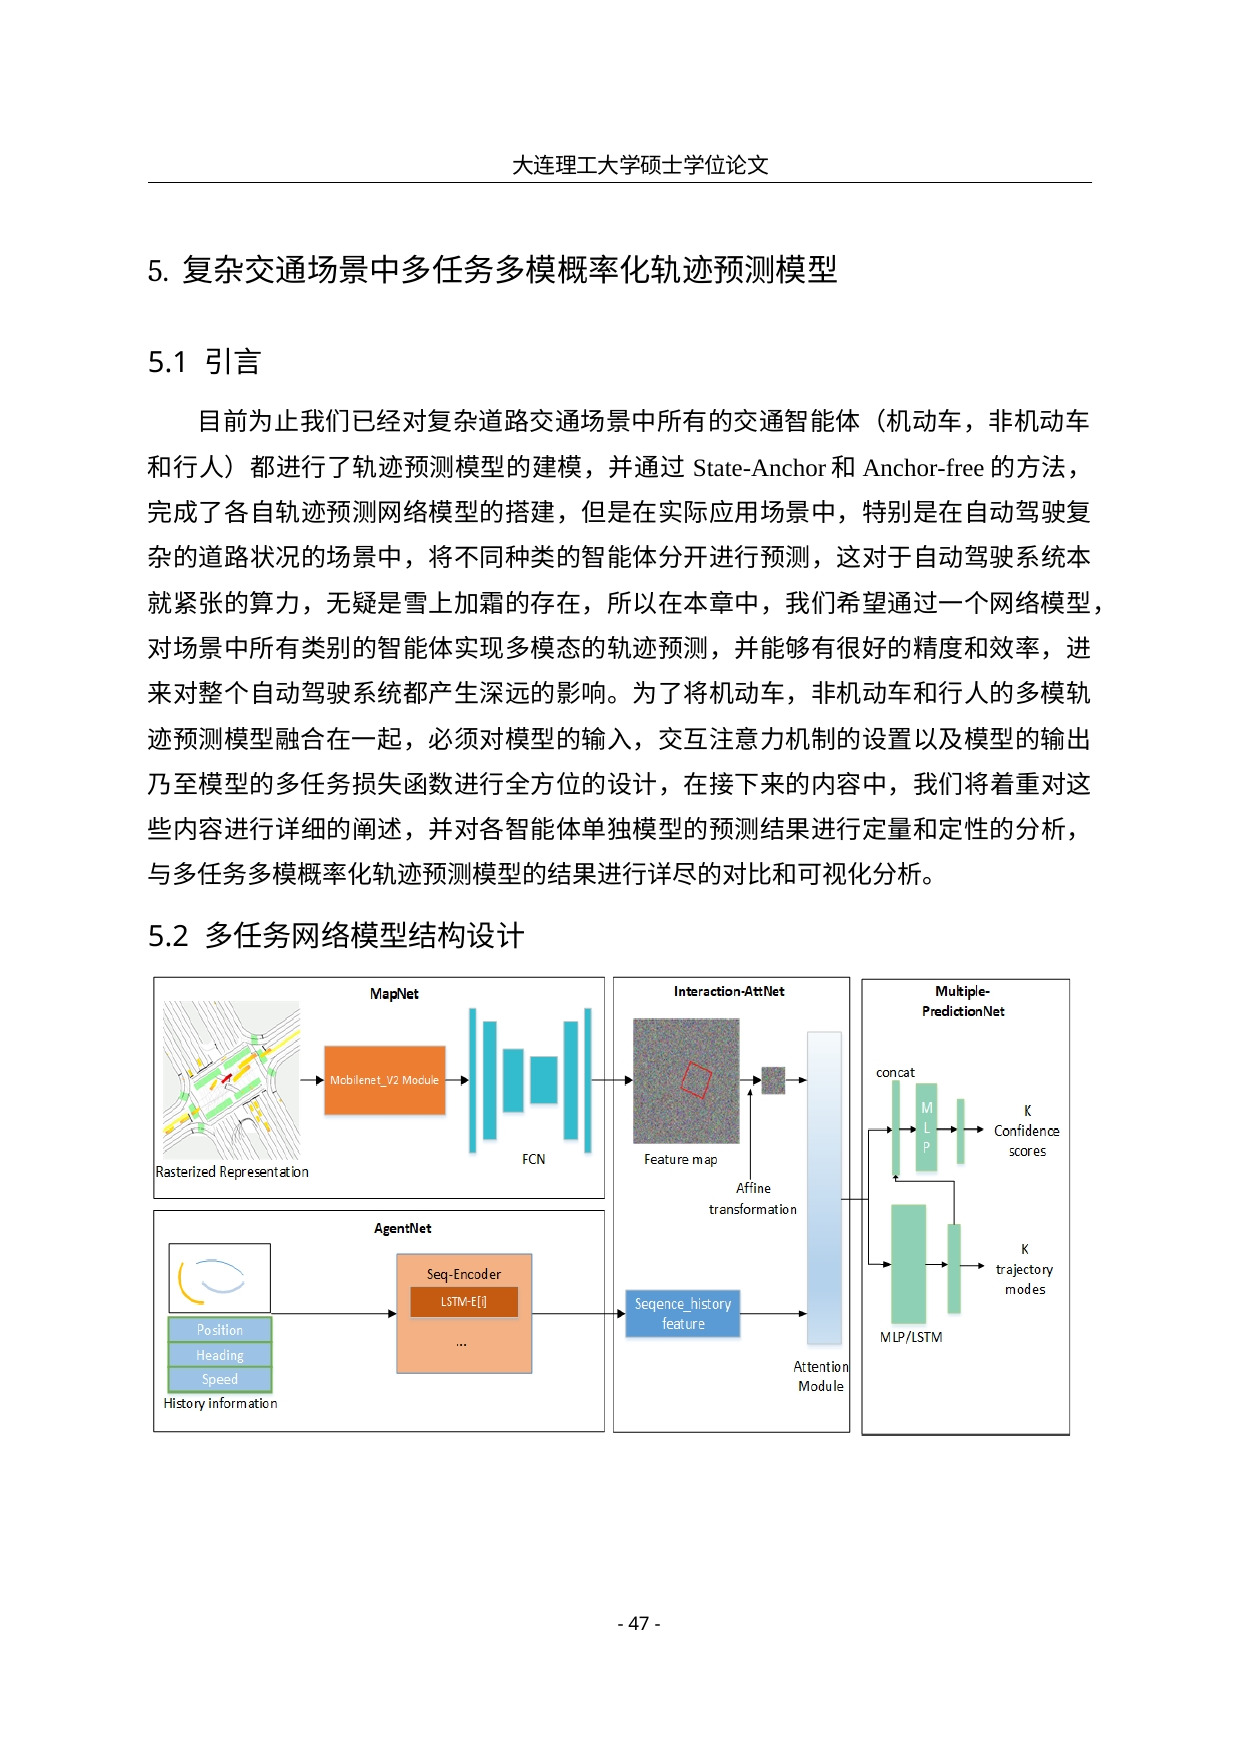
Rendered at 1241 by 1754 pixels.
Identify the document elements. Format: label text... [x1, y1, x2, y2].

text 目前为止我们已经对复杂道路交通场景中所有的交通智能体（机动车，非机动车和行人）都进行了轨迹预测模型的建模，并通过State-Anchor和Anchor-free的方法，完成了各自轨迹预测网络模型的搭建，但是在实际应用场景中，特别是在自动驾驶复杂的道路状况的场景中，将不同种类的智能体分开进行预测，这对于自动驾驶系统本就紧张的算力，无疑是雪上加霜的存在，所以在本章中，我们希望通过一个网络模型，对场景中所有类别的智能体实现多模态的轨迹预测，并能够有很好的精度和效率，进来对整个自动驾驶系统都产生深远的影响。为了将机动车，非机动车和行人的多模轨迹预测模型融合在一起，必须对模型的输入，交互注意力机制的设置以及模型的输出乃至模型的多任务损失函数进行全方位的设计，在接下来的内容中，我们将着重对这些内容进行详细的阐述，并对各智能体单独模型的预测结果进行定量和定性的分析，与多任务多模概率化轨迹预测模型的结果进行详尽的对比和可视化分析。 [148, 402, 1092, 891]
picture [147, 976, 1071, 1436]
text 5. 复杂交通场景中多任务多模概率化轨迹预测模型 [148, 246, 1092, 291]
subtitle 5.2 多任务网络模型结构设计 [148, 913, 1092, 955]
subtitle 5.1 引言 [148, 338, 1092, 381]
